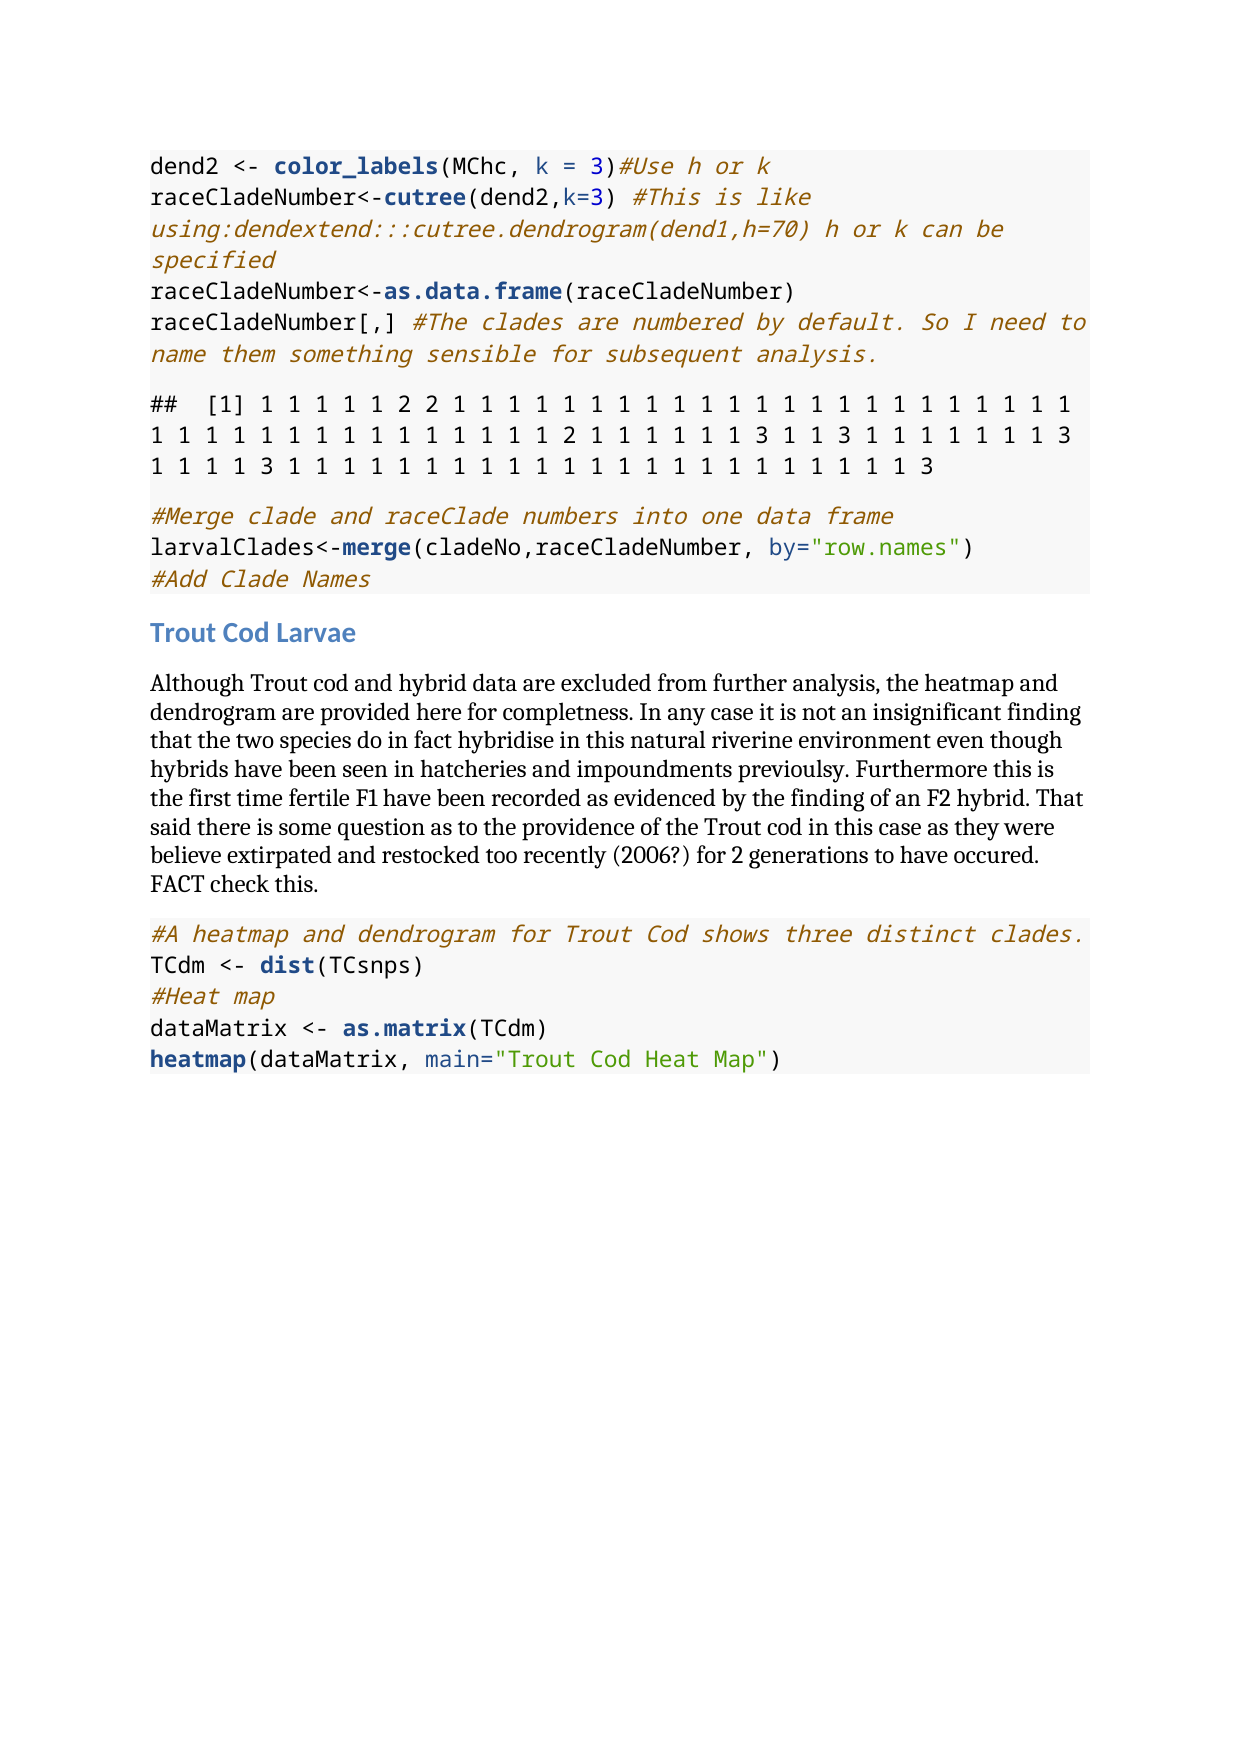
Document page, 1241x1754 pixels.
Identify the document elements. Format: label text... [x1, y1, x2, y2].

subtitle Trout Cod Larvae [150, 614, 1090, 650]
text Although Trout cod and hybrid data are excluded from further analysis, the heatmap and dendrogram are provided here for completness. In any case it is not an insignificant finding that the two species do in fact hybridise in this natural riverine environment even though hybrids have been seen in hatcheries and impoundments previoulsy. Furthermore this is the first time fertile F1 have been recorded as evidenced by the finding of an F2 hybrid. That said there is some question as to the providence of the Trout cod in this case as they were believe extirpated and restocked too recently (2006?) for 2 generations to have occured. FACT check this. [150, 669, 1090, 899]
text ## [1] 1 1 1 1 1 2 2 1 1 1 1 1 1 1 1 1 1 1 1 1 1 1 1 1 1 1 1 1 1 1 1 1 1 1 1 1 1 1 1 1 1 1 1 1 1 2 1 1 1 1 1 1 3 1 1 3 1 1 1 1 1 1 1 3 1 1 1 1 3 1 1 1 1 1 1 1 1 1 1 1 1 1 1 1 1 1 1 1 1 1 1 1 3 [150, 387, 1090, 481]
text #Merge clade and raceClade numbers into one data frame larvalClades<-merge(cladeNo,raceCladeNumber, by="row.names") #Add Clade Names [150, 500, 1090, 594]
text dend2 <- color_labels(MChc, k = 3)#Use h or k raceCladeNumber<-cutree(dend2,k=3) #This is like using:dendextend:::cutree.dendrogram(dend1,h=70) h or k can be specified raceCladeNumber<-as.data.frame(raceCladeNumber) raceCladeNumber[,] #The clades are numbered by default. So I need to name them something sensible for subsequent analysis. [150, 150, 1090, 369]
text #A heatmap and dendrogram for Trout Cod shows three distinct clades. TCdm <- dist(TCsnps) #Heat map dataMatrix <- as.matrix(TCdm) heatmap(dataMatrix, main="Trout Cod Heat Map") [274, 918, 1090, 1074]
